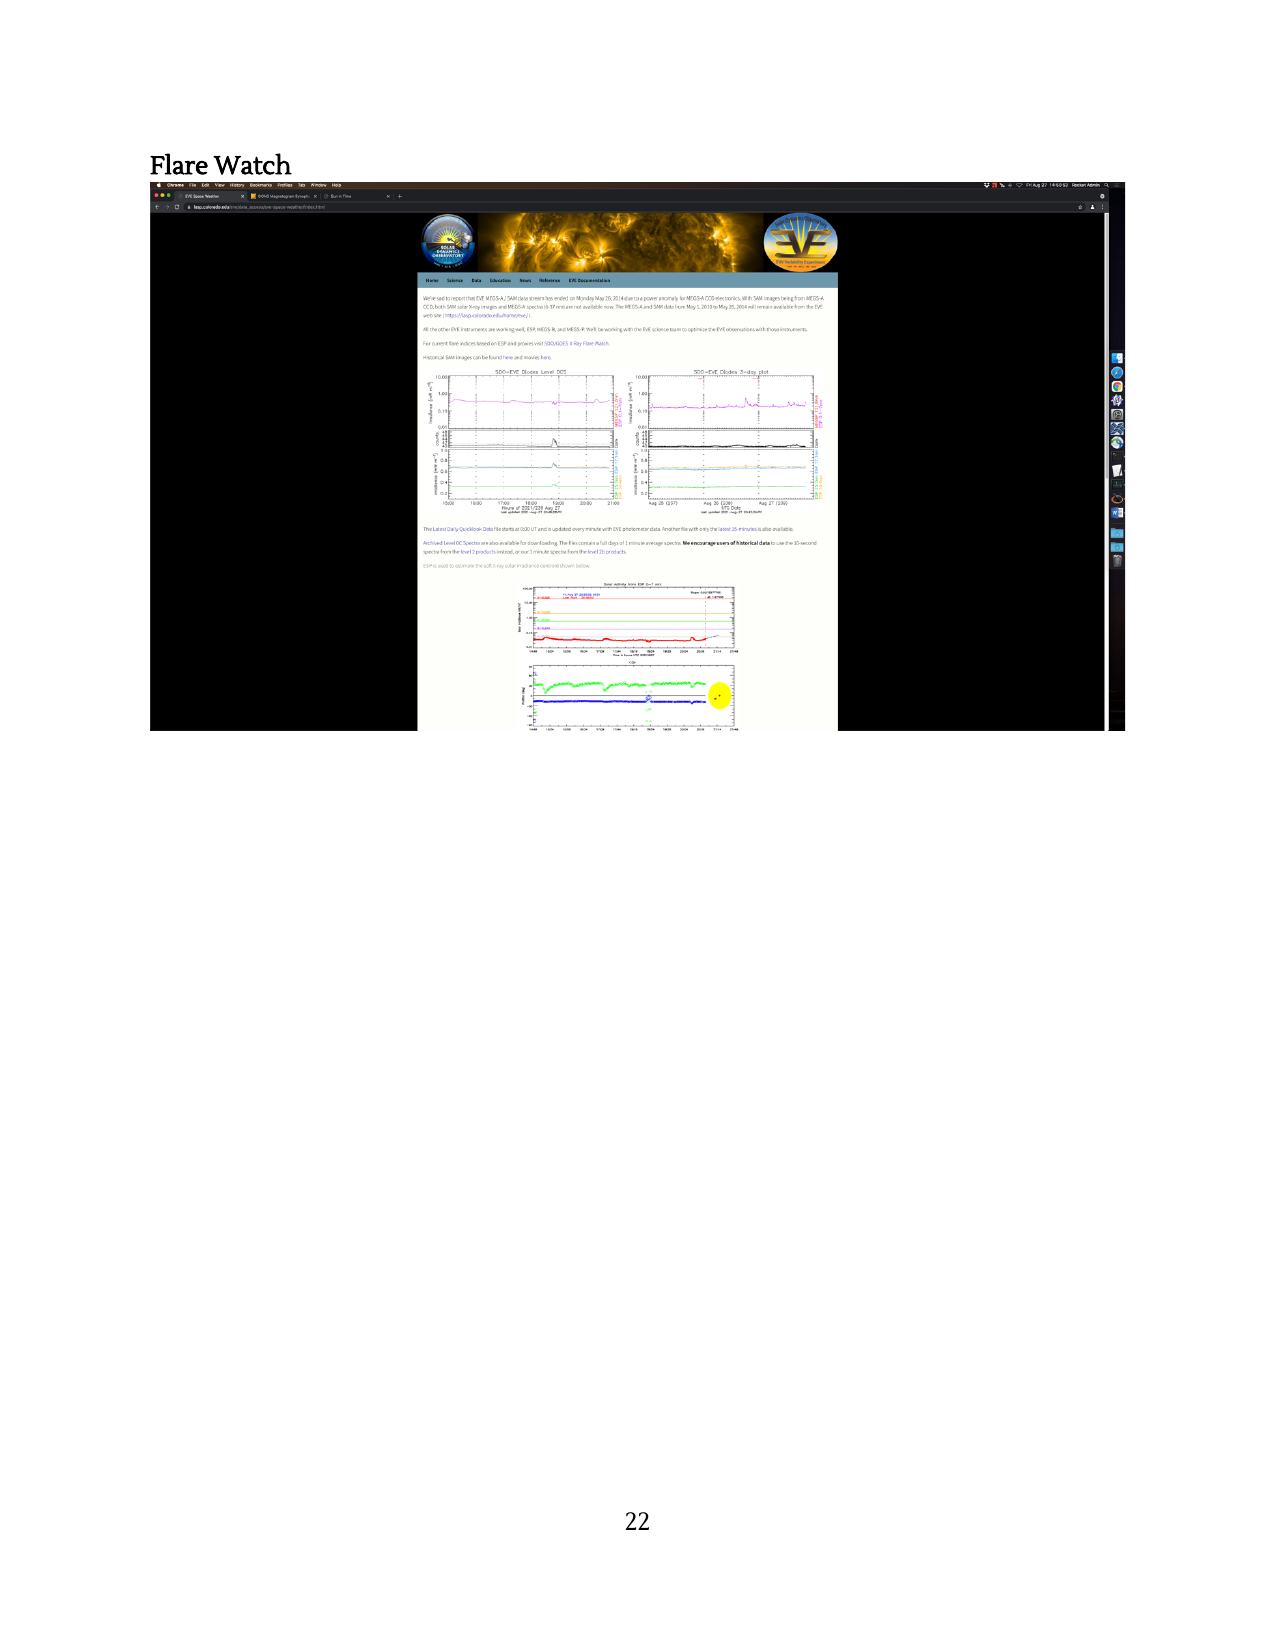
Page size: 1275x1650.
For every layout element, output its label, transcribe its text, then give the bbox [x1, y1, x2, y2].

picture [150, 182, 1125, 731]
text Flare Watch [150, 150, 1125, 182]
